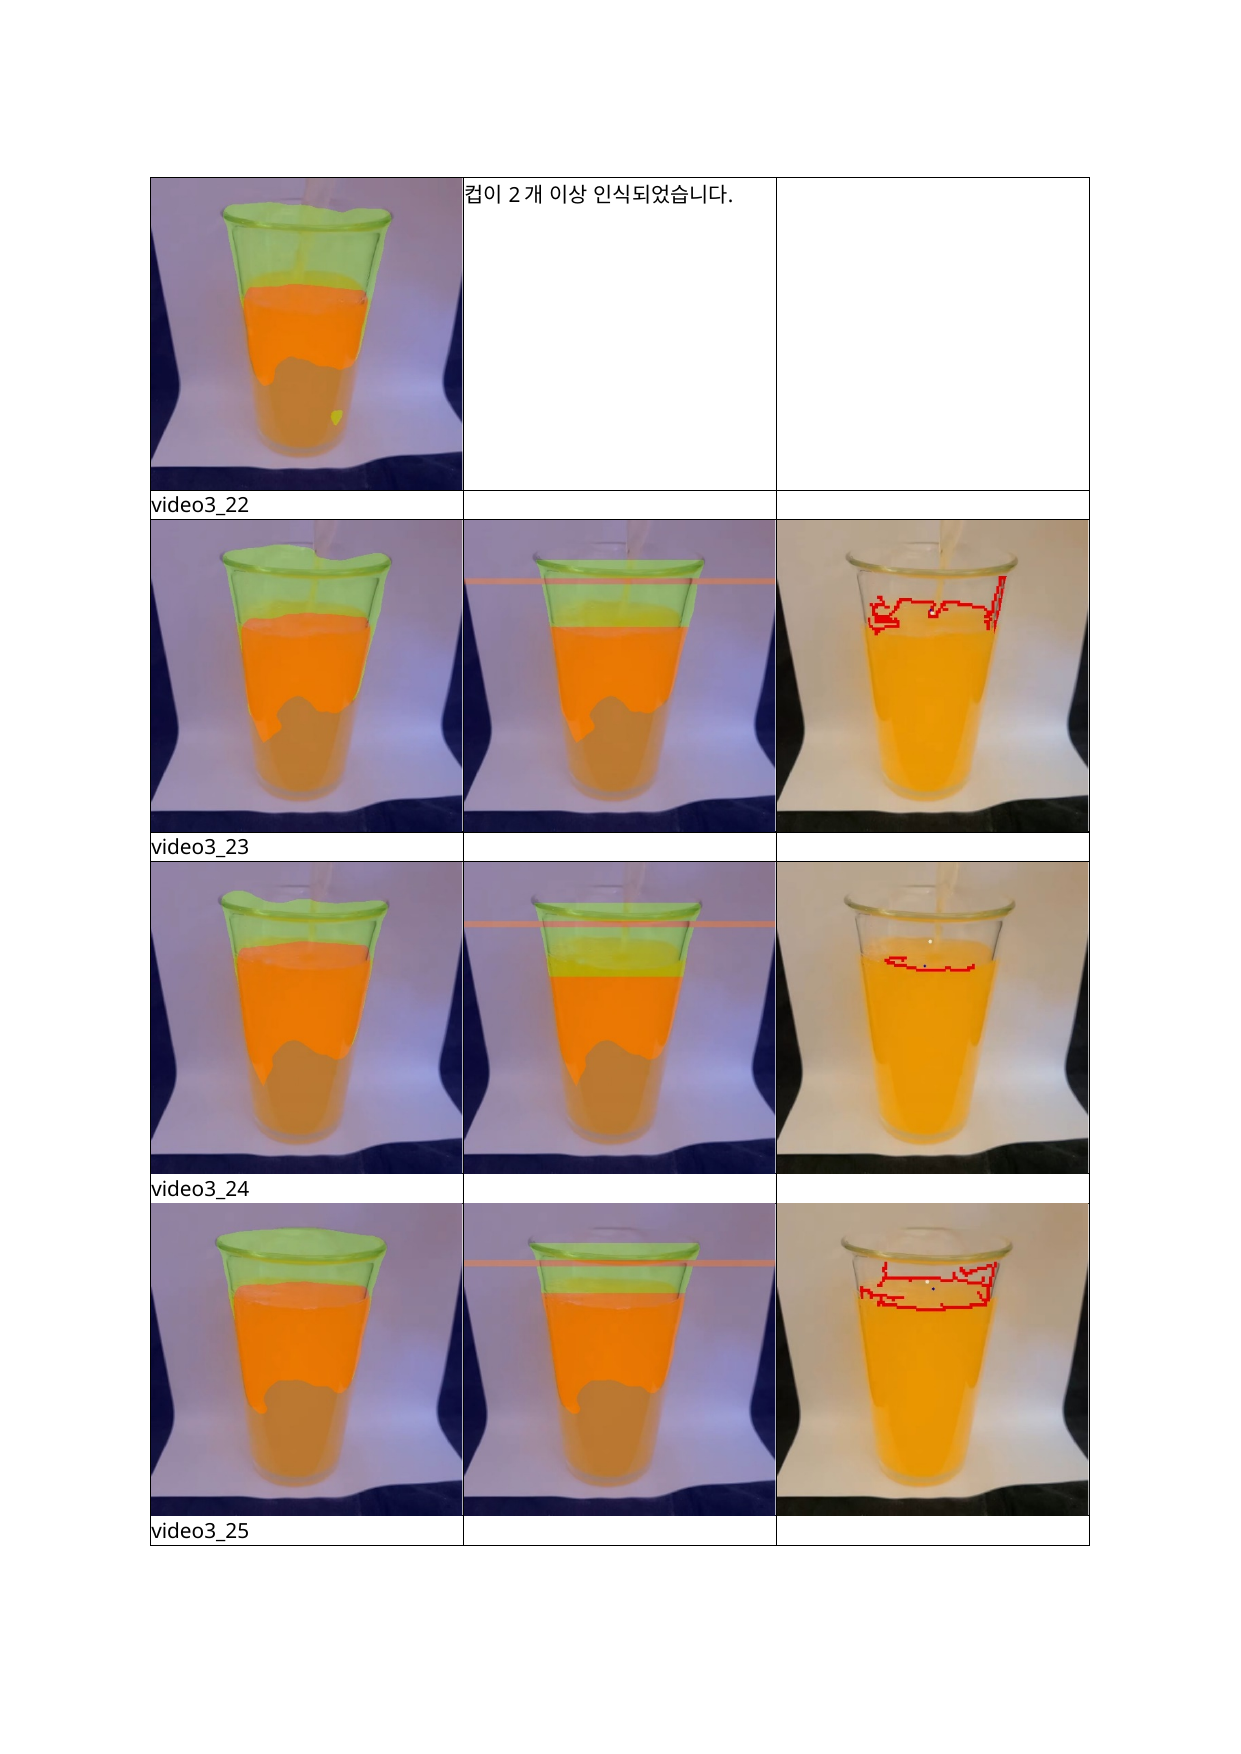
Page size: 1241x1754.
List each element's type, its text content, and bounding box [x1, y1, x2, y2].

picture [151, 520, 463, 832]
table_cell [777, 178, 1089, 489]
picture [777, 520, 1089, 832]
table_cell video3_24 [151, 1174, 463, 1203]
table_cell [777, 1174, 1089, 1203]
picture [777, 862, 1089, 1174]
table_cell [777, 833, 1089, 861]
picture [777, 1203, 1089, 1516]
table_cell 컵이 2개 이상 인식되었습니다. [464, 178, 776, 489]
picture [151, 1203, 463, 1516]
table_cell [464, 1516, 776, 1545]
table_cell video3_23 [151, 833, 463, 861]
table_cell video3_25 [151, 1516, 463, 1545]
table_cell [464, 833, 776, 861]
table_cell [464, 491, 776, 519]
table_cell [464, 1174, 776, 1203]
picture [151, 178, 463, 490]
picture [464, 520, 776, 832]
picture [464, 1203, 776, 1516]
table_cell [777, 491, 1089, 519]
table_cell video3_22 [151, 491, 463, 519]
table_cell [777, 1516, 1089, 1545]
picture [464, 862, 776, 1174]
picture [151, 862, 463, 1174]
